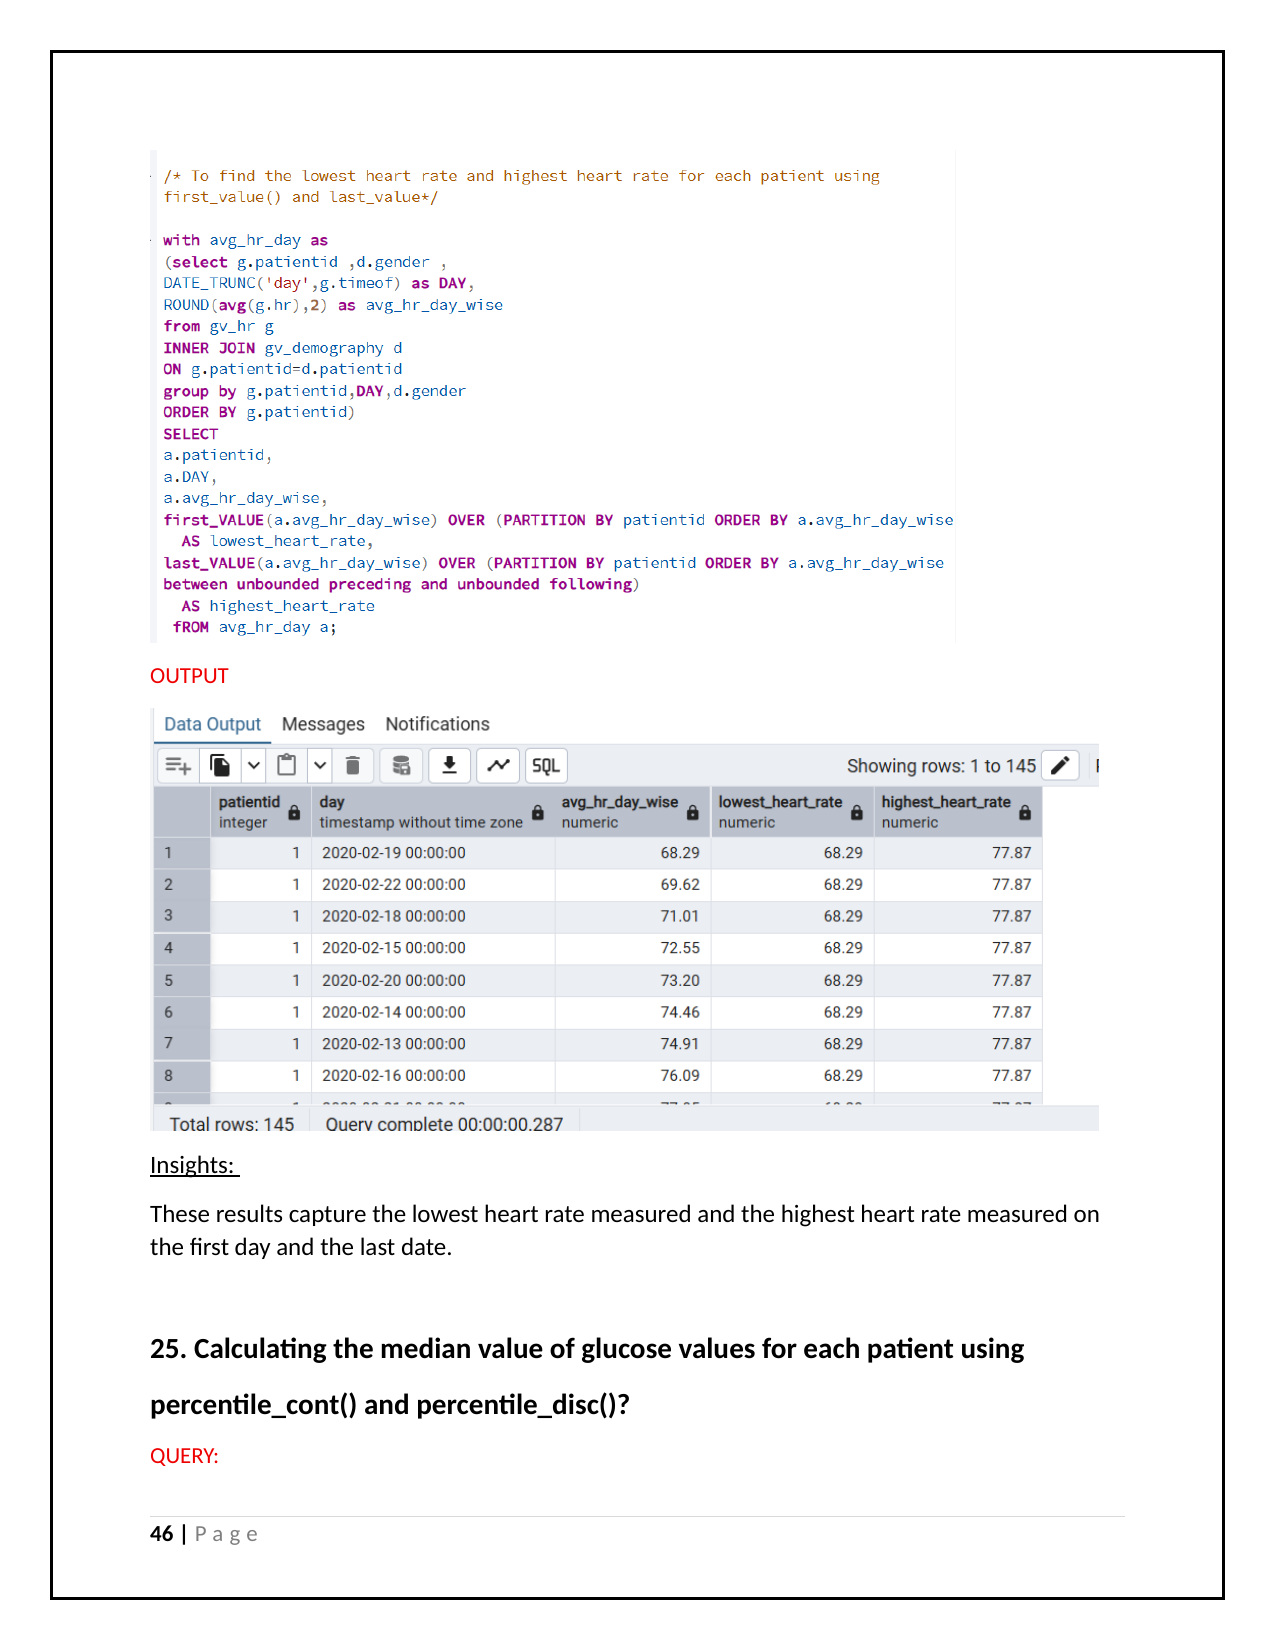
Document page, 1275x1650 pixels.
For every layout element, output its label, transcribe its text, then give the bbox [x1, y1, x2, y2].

text 25. Calculating the median value of glucose values for each patient using [150, 1331, 1125, 1366]
text QUERY: [150, 1441, 1125, 1469]
picture [150, 708, 1099, 1131]
picture [150, 150, 956, 643]
text OUTPUT [150, 661, 1125, 689]
text These results capture the lowest heart rate measured and the highest heart rate measured on the first day and the last date. [150, 1198, 1125, 1262]
text Insights: [150, 1149, 1125, 1179]
text percentile_cont() and percentile_disc()? [150, 1386, 1125, 1421]
